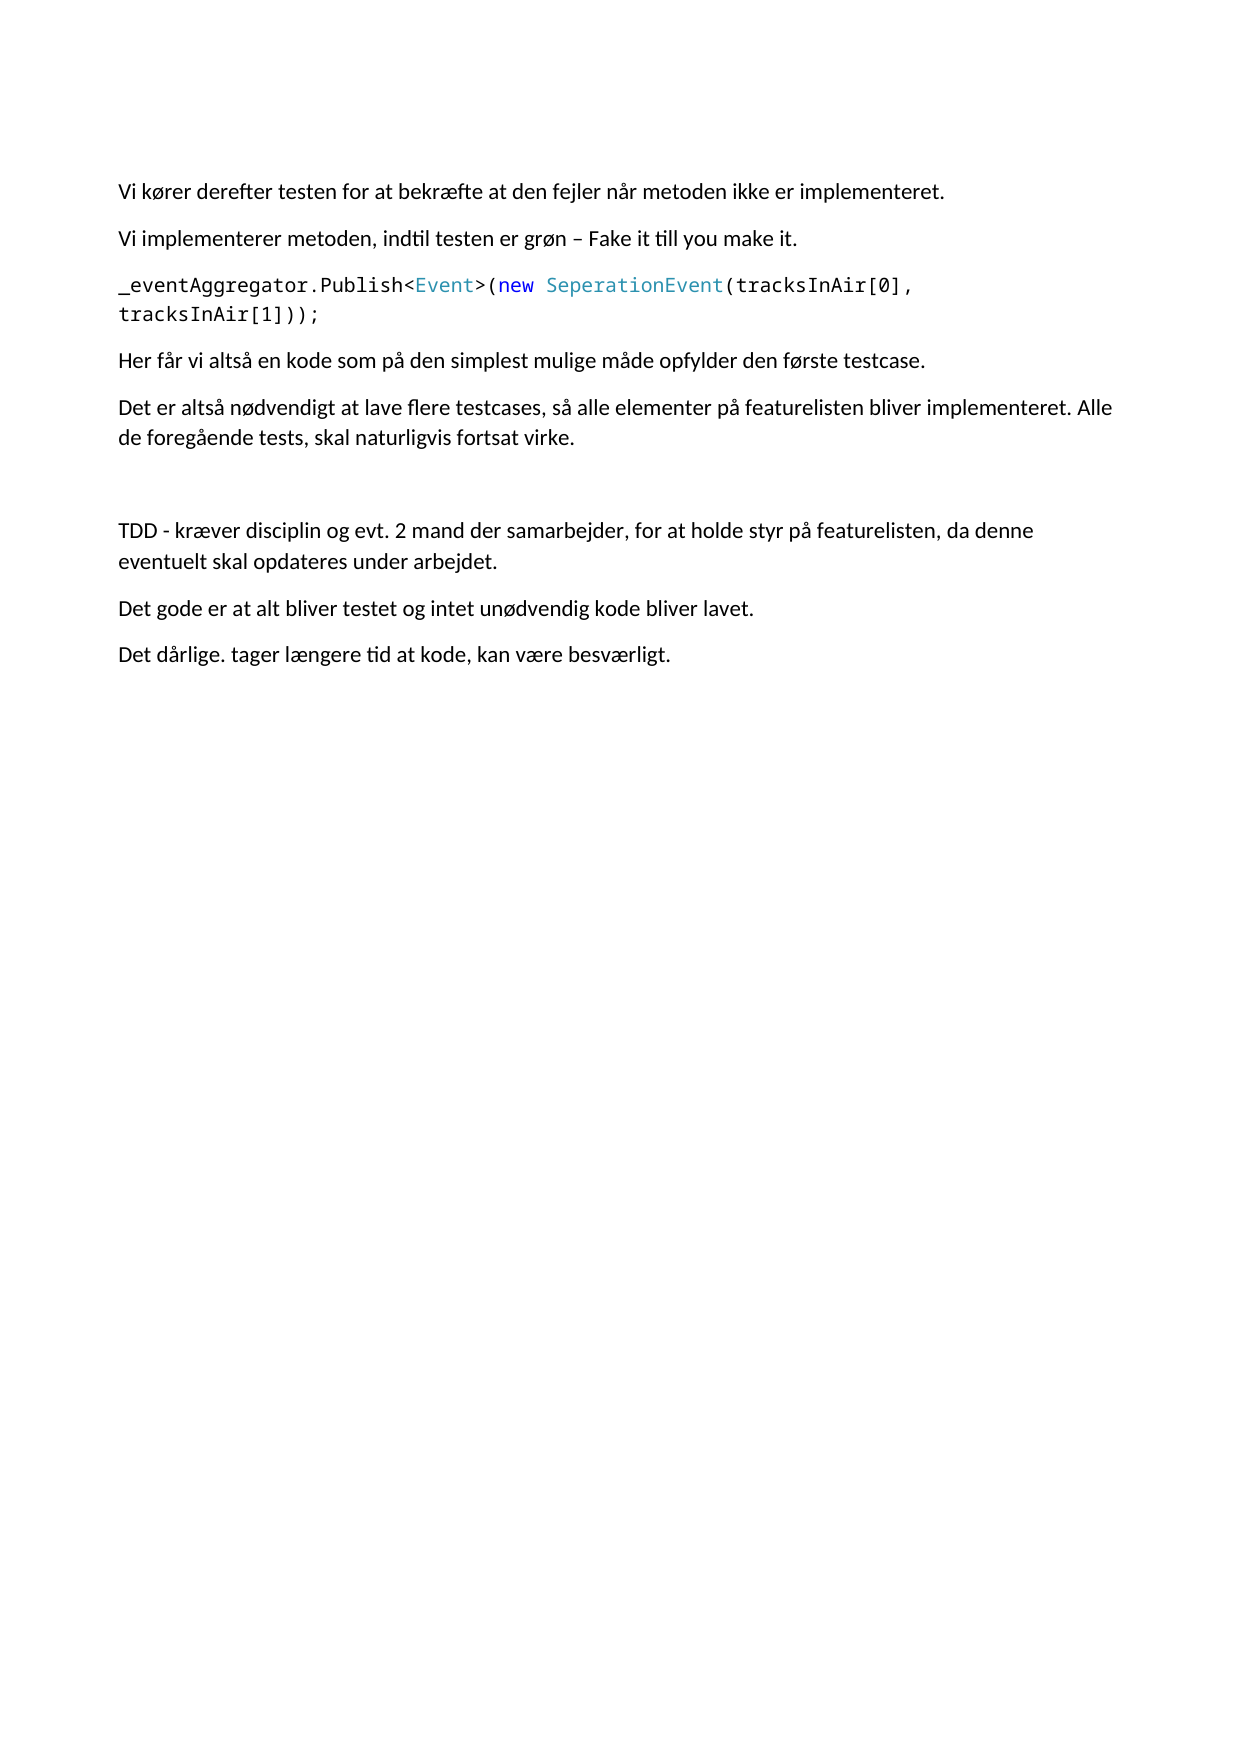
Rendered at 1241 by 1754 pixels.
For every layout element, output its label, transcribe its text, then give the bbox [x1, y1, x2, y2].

text Det dårlige. tager længere tid at kode, kan være besværligt. [118, 641, 1122, 668]
text Vi implementerer metoden, indtil testen er grøn – Fake it till you make it. [118, 224, 1122, 252]
text Det er altså nødvendigt at lave flere testcases, så alle elementer på featurelisten bliver implementeret. Alle de foregående tests, skal naturligvis fortsat virke. [118, 393, 1122, 451]
text TDD - kræver disciplin og evt. 2 mand der samarbejder, for at holde styr på featurelisten, da denne eventuelt skal opdateres under arbejdet. [118, 517, 1122, 575]
text _eventAggregator.Publish<Event>(new SeperationEvent(tracksInAir[0], tracksInAir[1])); [118, 271, 1122, 327]
text Her får vi altså en kode som på den simplest mulige måde opfylder den første testcase. [118, 346, 1122, 374]
text Det gode er at alt bliver testet og intet unødvendig kode bliver lavet. [118, 594, 1122, 622]
text Vi kører derefter testen for at bekræfte at den fejler når metoden ikke er implementeret. [118, 177, 1122, 205]
